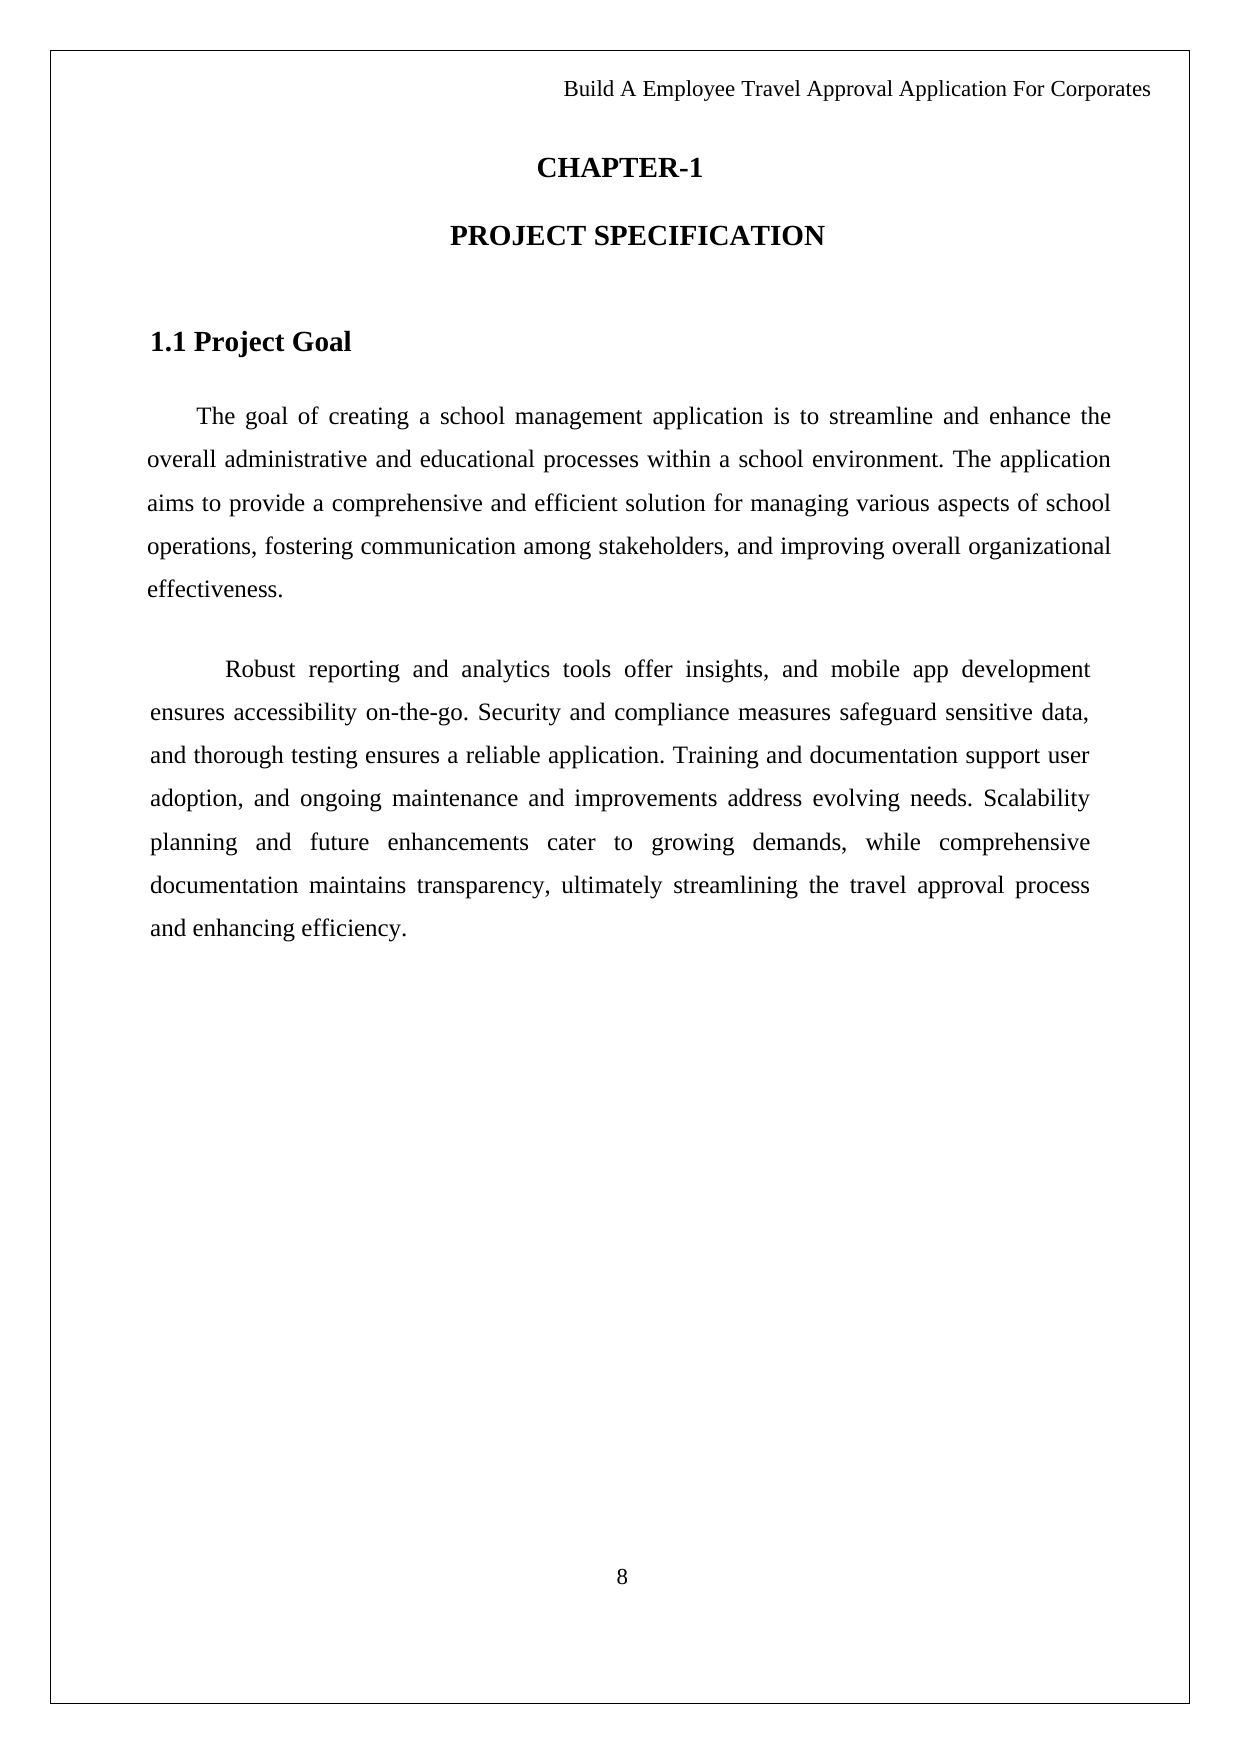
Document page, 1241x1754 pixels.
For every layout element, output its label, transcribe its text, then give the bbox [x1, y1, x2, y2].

text Robust reporting and analytics tools offer insights, and mobile app development ensures accessibility on-the-go. Security and compliance measures safeguard sensitive data, and thorough testing ensures a reliable application. Training and documentation support user adoption, and ongoing maintenance and improvements address evolving needs. Scalability planning and future enhancements cater to growing demands, while comprehensive documentation maintains transparency, ultimately streamlining the travel approval process and enhancing efficiency. [150, 654, 1091, 942]
list Project Goal [150, 324, 1182, 358]
text The goal of creating a school management application is to streamline and enhance the overall administrative and educational processes within a school environment. The application aims to provide a comprehensive and efficient solution for managing various aspects of school operations, fostering communication among stakeholders, and improving overall organizational effectiveness. [147, 401, 1112, 603]
subtitle CHAPTER-1 PROJECT SPECIFICATION [450, 150, 826, 252]
